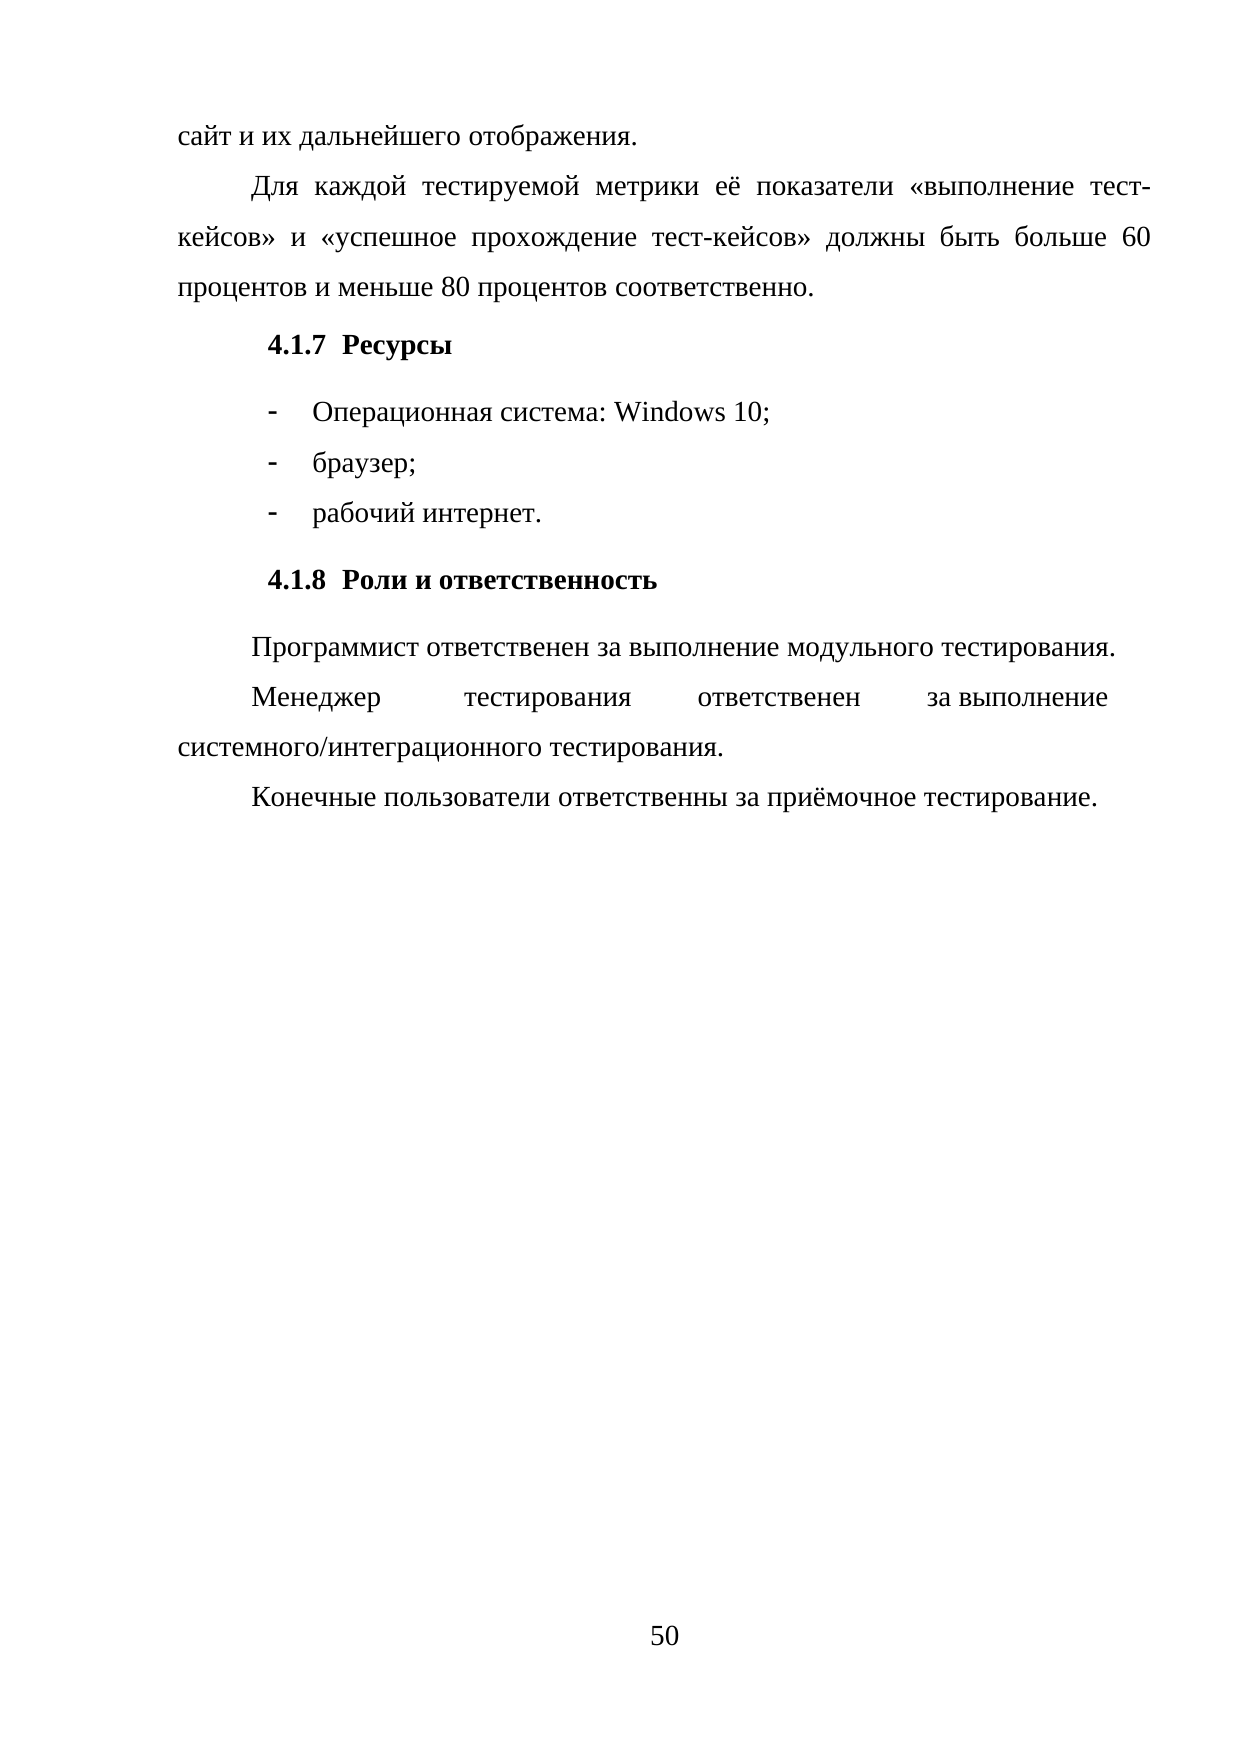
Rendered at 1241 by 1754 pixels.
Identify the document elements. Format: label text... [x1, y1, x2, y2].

text Программист ответственен за выполнение модульного тестирования. [177, 629, 1152, 663]
text Конечные пользователи ответственны за приёмочное тестирование. [177, 780, 1152, 813]
list рабочий интернет. [268, 495, 1152, 529]
list Операционная система: Windows 10; [268, 394, 1152, 428]
subtitle Ресурсы [268, 327, 1152, 361]
text Менеджер тестирования ответственен за выполнение системного/интеграционного тестирования. [177, 679, 1111, 763]
list браузер; [268, 445, 1152, 478]
text Для каждой тестируемой метрики её показатели «выполнение тест- кейсов» и «успешное прохождение тест-кейсов» должны быть больше 60 процентов и меньше 80 процентов соответственно. [177, 168, 1151, 303]
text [177, 118, 1151, 152]
subtitle Роли и ответственность [268, 562, 1152, 596]
